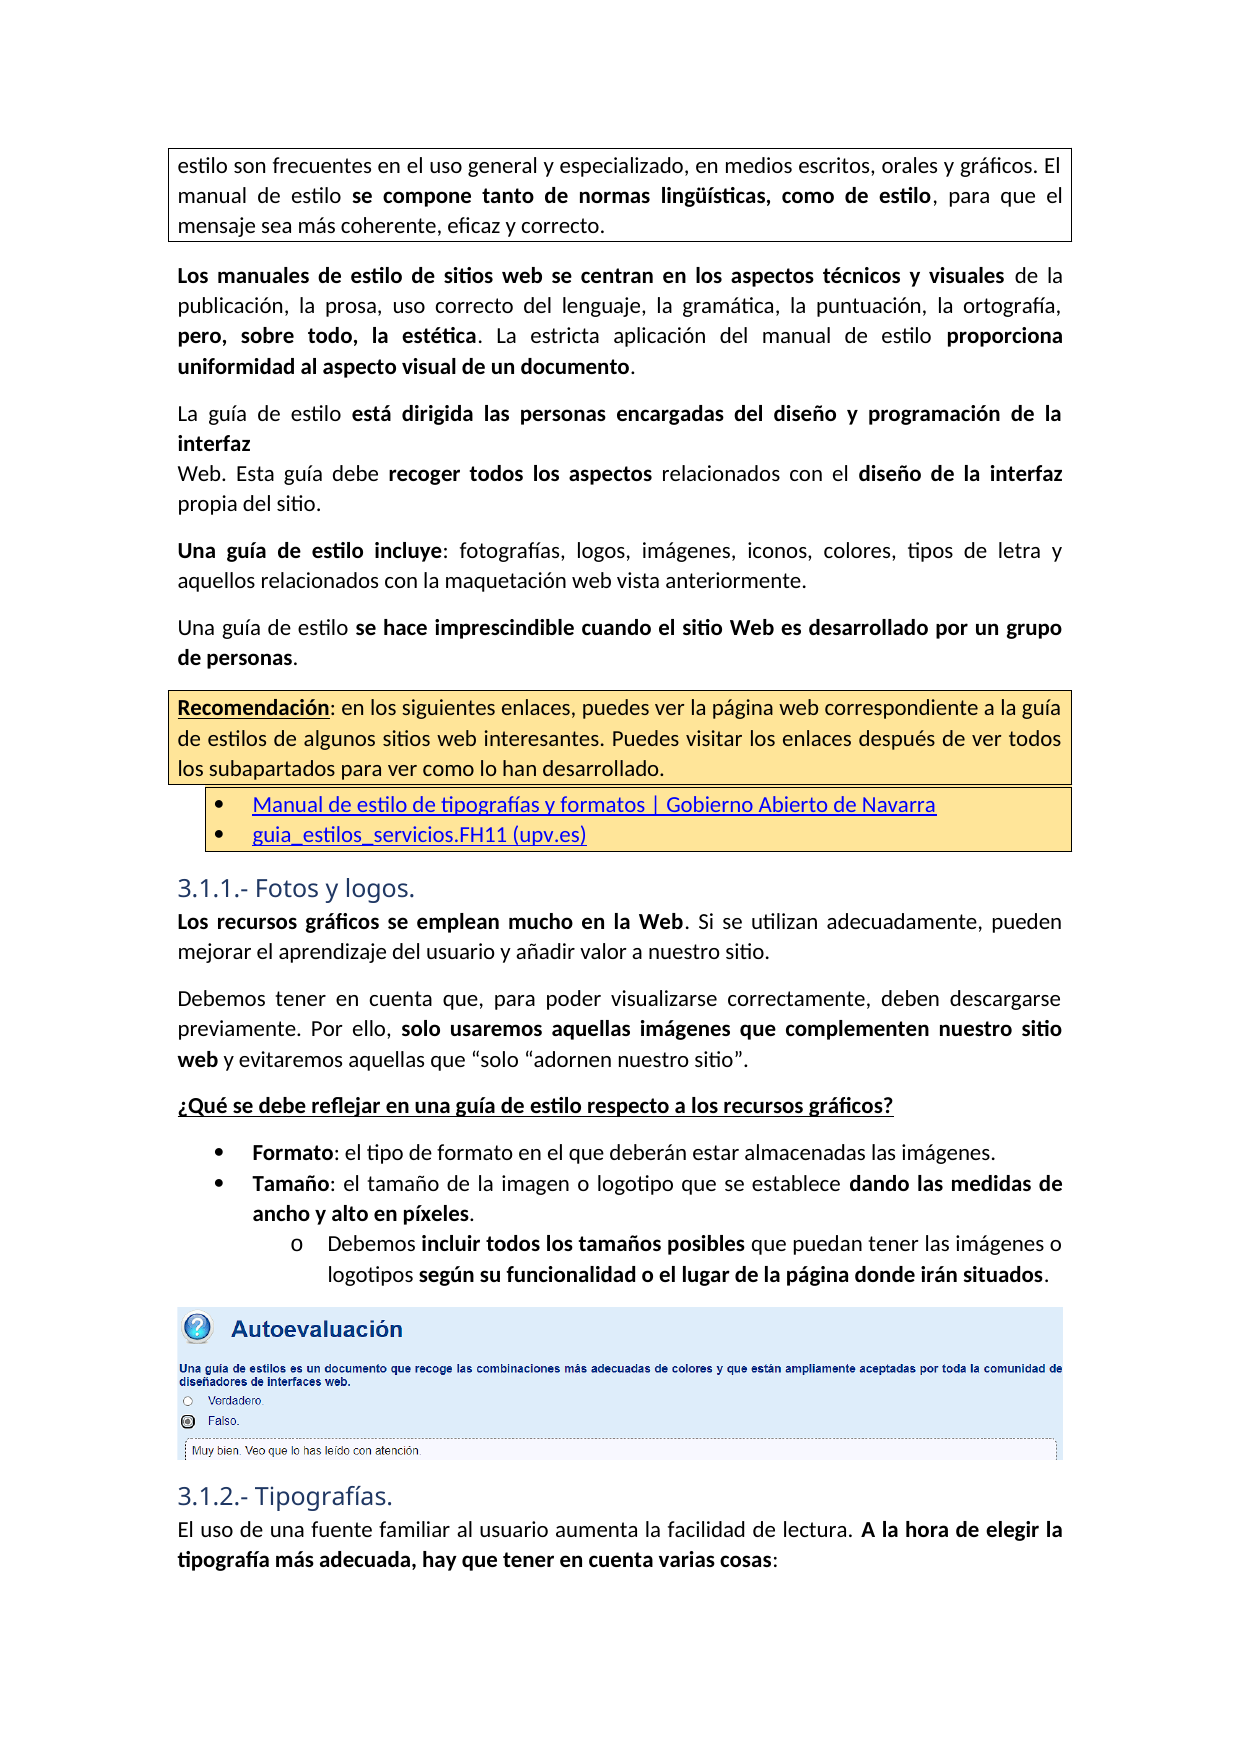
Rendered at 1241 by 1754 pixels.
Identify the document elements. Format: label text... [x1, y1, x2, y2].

text Los manuales de estilo de sitios web se centran en los aspectos técnicos y visuales de la publicación, la prosa, uso correcto del lenguaje, la gramática, la puntuación, la ortografía, pero, sobre todo, la estética. La estricta aplicación del manual de estilo proporciona uniformidad al aspecto visual de un documento. [177, 261, 1063, 380]
text El uso de una fuente familiar al usuario aumenta la facilidad de lectura. A la hora de elegir la tipografía más adecuada, hay que tener en cuenta varias cosas: [177, 1515, 1063, 1573]
subtitle 3.1.1.- Fotos y logos. [177, 871, 1063, 904]
list Tamaño: el tamaño de la imagen o logotipo que se establece dando las medidas de ancho y alto en píxeles. [215, 1169, 1063, 1227]
subtitle 3.1.2.- Tipografías. [177, 1478, 1063, 1512]
text Una guía de estilo se hace imprescindible cuando el sitio Web es desarrollado por un grupo de personas. [177, 613, 1063, 671]
list Debemos incluir todos los tamaños posibles que puedan tener las imágenes o logotipos según su funcionalidad o el lugar de la página donde irán situados. [290, 1229, 1063, 1288]
picture [177, 1307, 1063, 1460]
text Los recursos gráficos se emplean mucho en la Web. Si se utilizan adecuadamente, pueden mejorar el aprendizaje del usuario y añadir valor a nuestro sitio. [177, 907, 1063, 966]
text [169, 149, 1071, 241]
text Una guía de estilo incluye: fotografías, logos, imágenes, iconos, colores, tipos de letra y aquellos relacionados con la maquetación web vista anteriormente. [177, 536, 1063, 594]
list Formato: el tipo de formato en el que deberán estar almacenadas las imágenes. [215, 1138, 1063, 1167]
text ¿Qué se debe reflejar en una guía de estilo respecto a los recursos gráficos? [177, 1092, 1063, 1120]
list guia_estilos_servicios.FH11 (upv.es) [206, 817, 1071, 851]
text La guía de estilo está dirigida las personas encargadas del diseño y programación de la interfaz Web. Esta guía debe recoger todos los aspectos relacionados con el diseño de la interfaz propia del sitio. [177, 399, 1063, 517]
list Manual de estilo de tipografías y formatos | Gobierno Abierto de Navarra [206, 788, 1071, 817]
text Debemos tener en cuenta que, para poder visualizarse correctamente, deben descargarse previamente. Por ello, solo usaremos aquellas imágenes que complementen nuestro sitio web y evitaremos aquellas que “solo “adornen nuestro sitio”. [177, 984, 1063, 1073]
text Recomendación: en los siguientes enlaces, puedes ver la página web correspondiente a la guía de estilos de algunos sitios web interesantes. Puedes visitar los enlaces después de ver todos los subapartados para ver como lo han desarrollado. [169, 691, 1071, 784]
